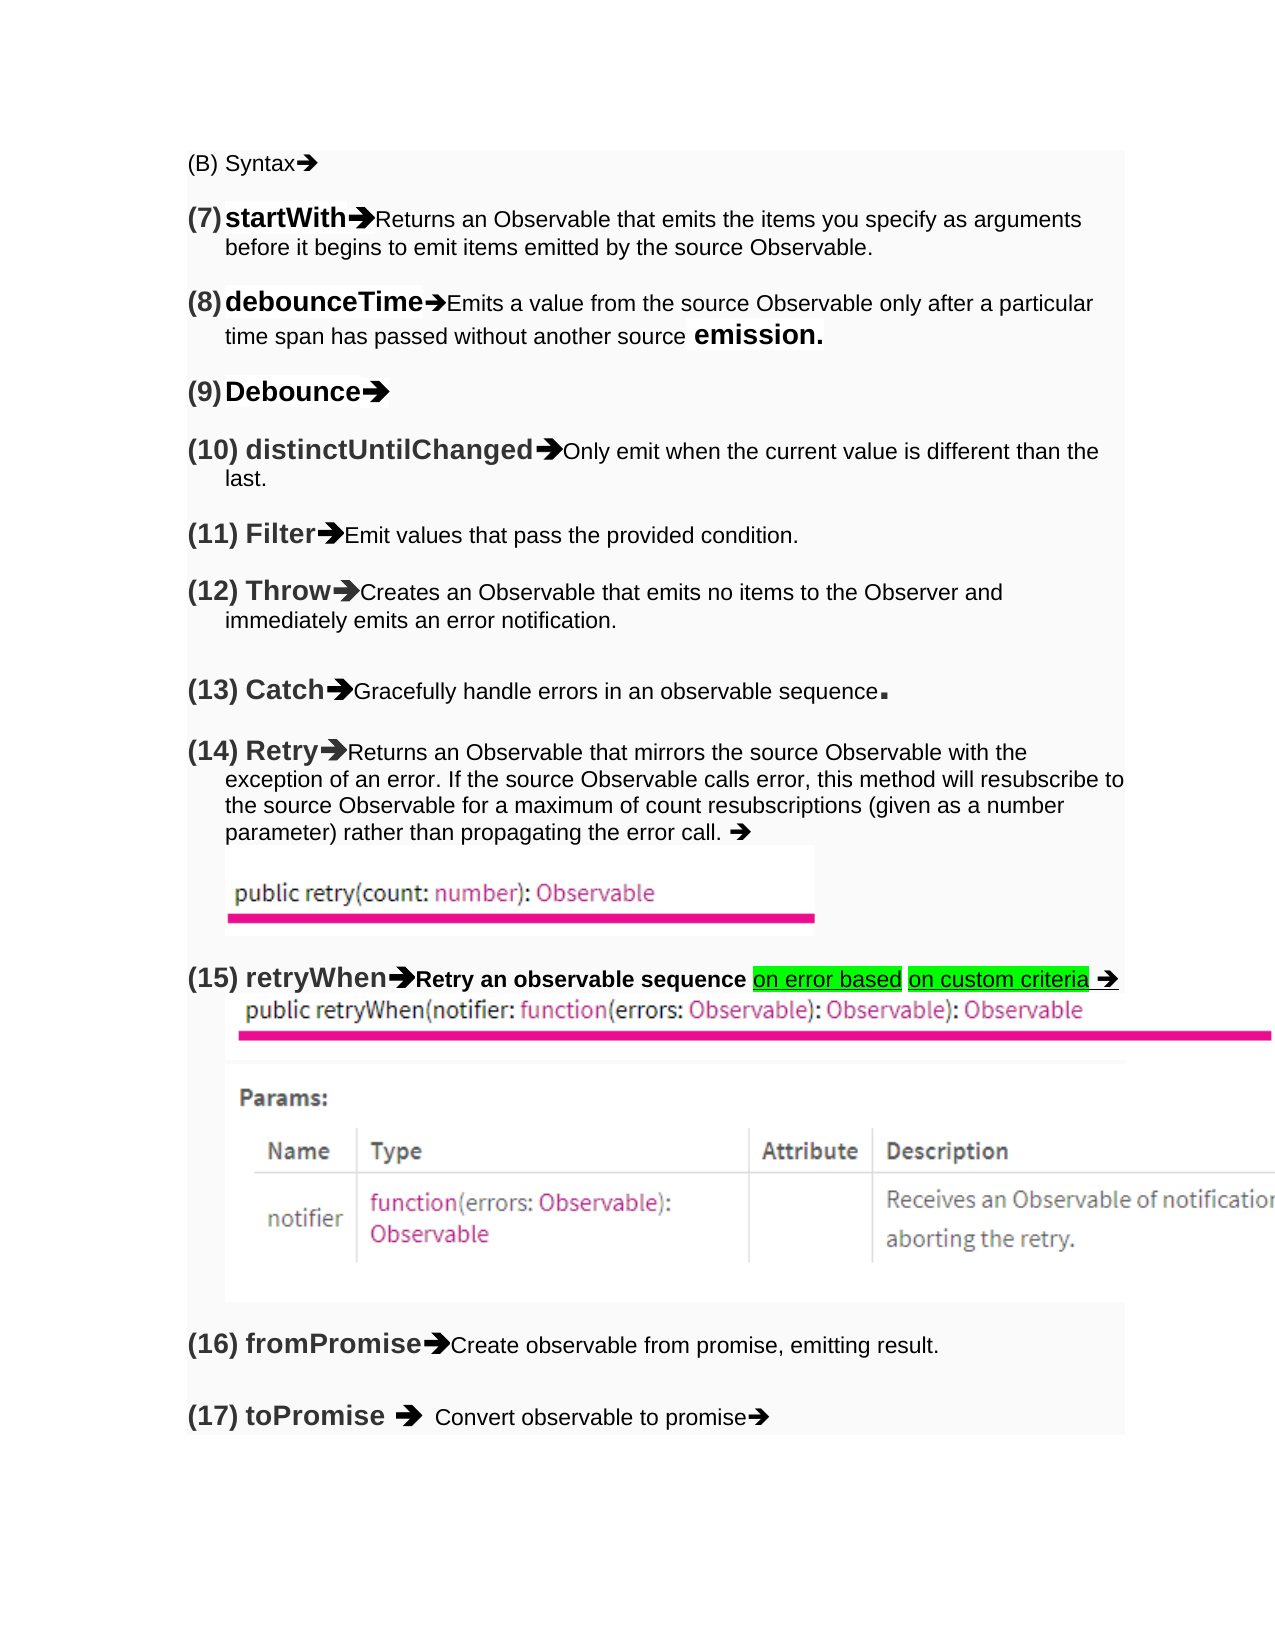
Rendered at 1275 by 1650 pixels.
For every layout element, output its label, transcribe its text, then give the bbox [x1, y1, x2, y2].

subtitle Debounce [361, 375, 1125, 408]
subtitle debounceTimeEmits a value from the source Observable only after a particular time span has passed without another source emission. [187, 285, 1125, 350]
subtitle Syntax [187, 150, 225, 176]
picture [225, 993, 1272, 1060]
subtitle FilterEmit values that pass the provided condition. [187, 517, 1125, 549]
subtitle CatchGracefully handle errors in an observable sequence. [187, 658, 1125, 708]
subtitle startWithReturns an Observable that emits the items you specify as arguments before it begins to emit items emitted by the source Observable. [347, 201, 1125, 260]
picture [225, 1064, 1275, 1302]
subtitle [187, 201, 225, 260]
subtitle Syntax [295, 150, 1125, 176]
subtitle distinctUntilChangedOnly emit when the current value is different than the last. [187, 433, 1125, 492]
subtitle toPromise Convert observable to promise [187, 1384, 1125, 1435]
picture [225, 845, 815, 936]
subtitle fromPromiseCreate observable from promise, emitting result. [187, 1327, 1125, 1359]
subtitle ThrowCreates an Observable that emits no items to the Observer and immediately emits an error notification. [187, 574, 1125, 633]
subtitle Debounce [187, 375, 361, 408]
